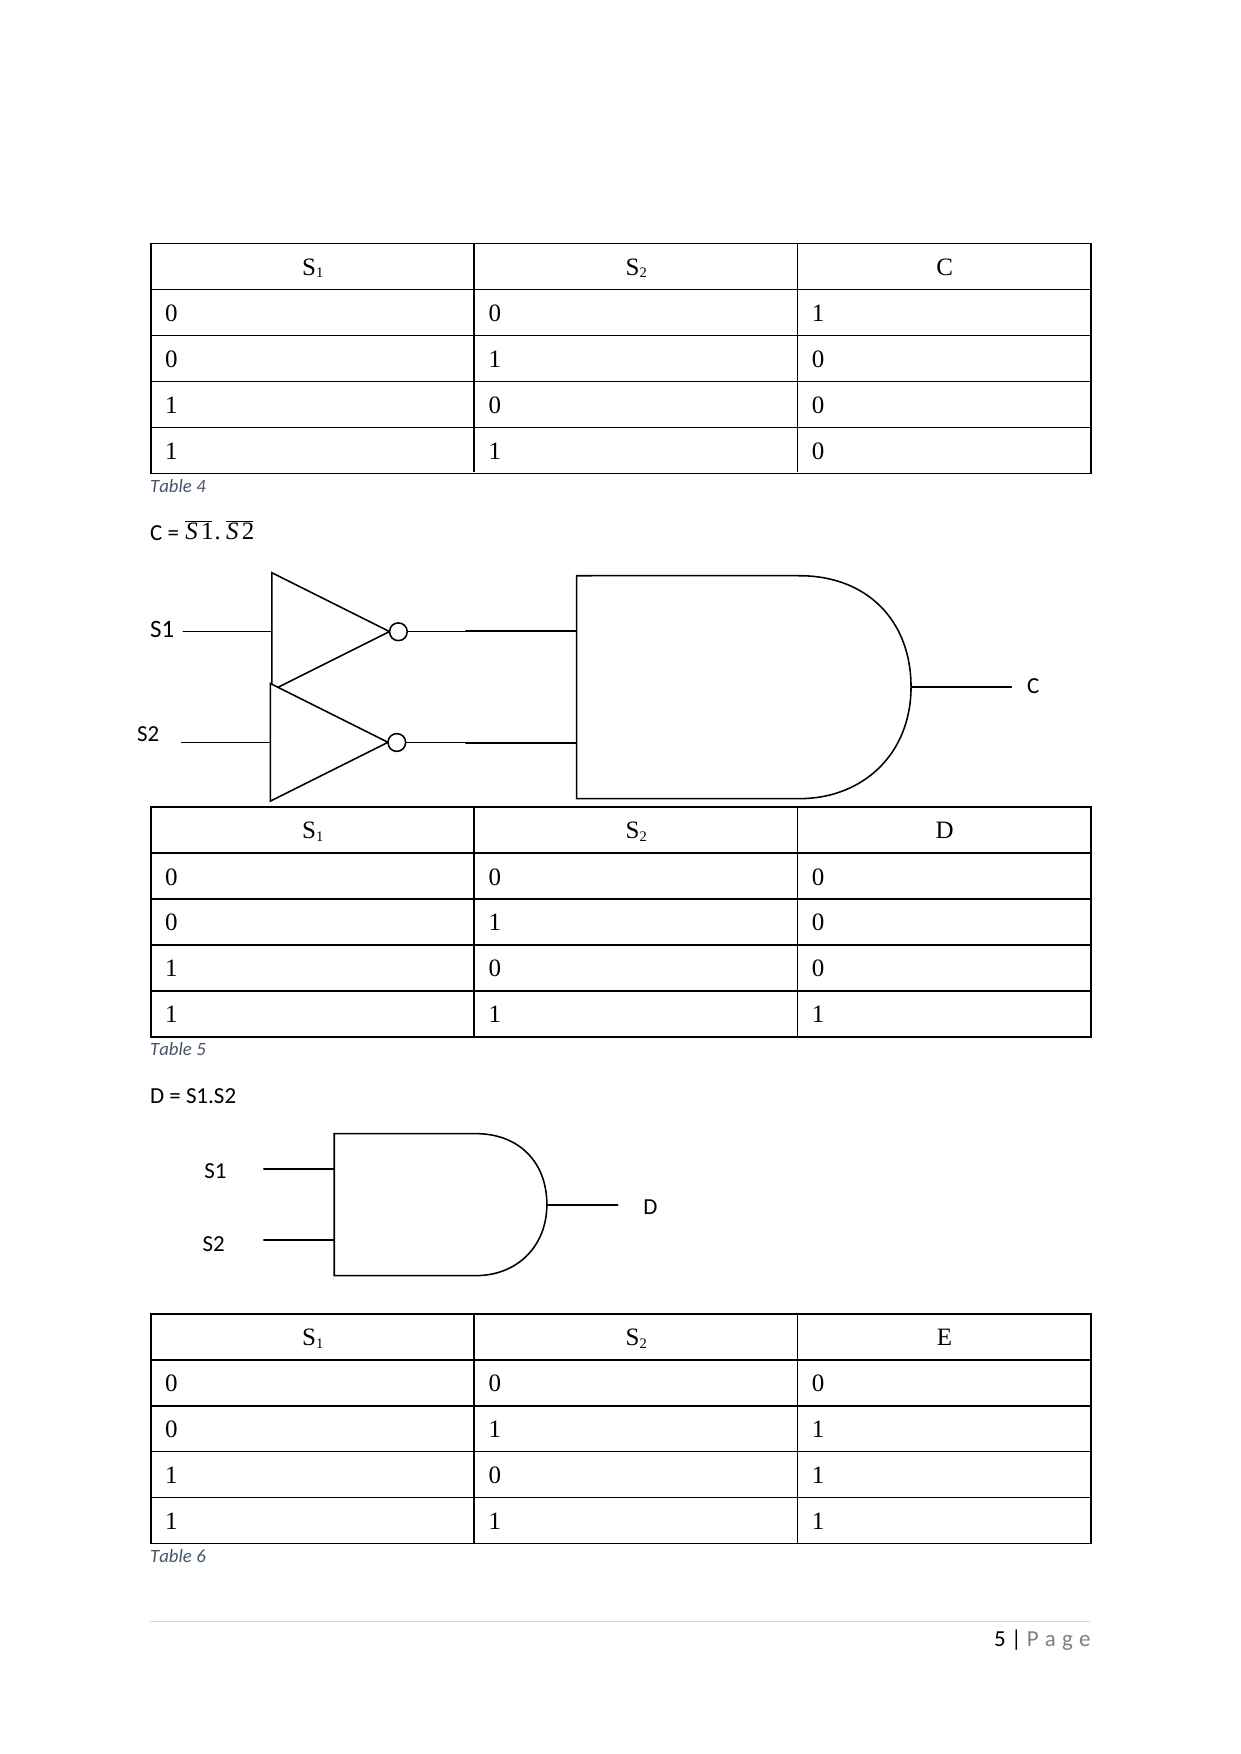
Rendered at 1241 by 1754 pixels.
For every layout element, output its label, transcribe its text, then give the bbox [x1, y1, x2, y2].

table_header C [798, 244, 1090, 289]
table_cell 0 [152, 1361, 473, 1405]
table_cell 0 [798, 900, 1090, 944]
table_cell 1 [152, 1452, 473, 1497]
table_cell 0 [152, 336, 473, 381]
table_cell 0 [798, 946, 1090, 990]
table_cell 0 [798, 428, 1090, 472]
text Table 5 [150, 1038, 1090, 1060]
table_cell 1 [152, 428, 473, 472]
table_cell 1 [798, 290, 1090, 334]
table_header S1 [152, 1315, 473, 1359]
table_cell 1 [475, 900, 797, 944]
text Table 6 [150, 1544, 1090, 1567]
table_cell 1 [475, 428, 797, 472]
text S1 [889, 613, 1090, 643]
table_header S1 [152, 808, 473, 852]
text D = S1.S2 [150, 1081, 1090, 1109]
text S1 [150, 613, 271, 643]
table_cell 1 [798, 1407, 1090, 1451]
table_cell 0 [152, 1407, 473, 1451]
table_cell 1 [475, 992, 797, 1036]
table_header S2 [475, 808, 797, 852]
table_header E [798, 1315, 1090, 1359]
table_cell 0 [798, 382, 1090, 426]
table_cell 1 [475, 1407, 797, 1451]
table_cell 0 [475, 1361, 797, 1405]
table_cell 1 [152, 946, 473, 990]
table_cell 1 [152, 992, 473, 1036]
table_cell 0 [152, 854, 473, 898]
table_cell 0 [798, 1361, 1090, 1405]
table_header S2 [475, 244, 797, 289]
table_cell 1 [798, 1452, 1090, 1497]
table_cell 0 [798, 336, 1090, 381]
table_cell 1 [152, 382, 473, 426]
table_cell 1 [475, 336, 797, 381]
table_cell 0 [152, 290, 473, 334]
table_cell 1 [475, 1498, 797, 1543]
table_cell 0 [798, 854, 1090, 898]
table_cell 0 [475, 382, 797, 426]
text S1 [357, 613, 575, 631]
table_header S2 [475, 1315, 797, 1359]
table_cell 0 [475, 854, 797, 898]
table_header S1 [152, 244, 473, 289]
table_cell 1 [798, 992, 1090, 1036]
text C = [150, 518, 1090, 546]
text Table 4 [150, 474, 1090, 497]
table_cell 0 [475, 290, 797, 334]
table_cell 1 [798, 1498, 1090, 1543]
table_header D [798, 808, 1090, 852]
table_cell 0 [475, 1452, 797, 1497]
table_cell 0 [475, 946, 797, 990]
table_cell 0 [152, 900, 473, 944]
table_cell 1 [152, 1498, 473, 1543]
